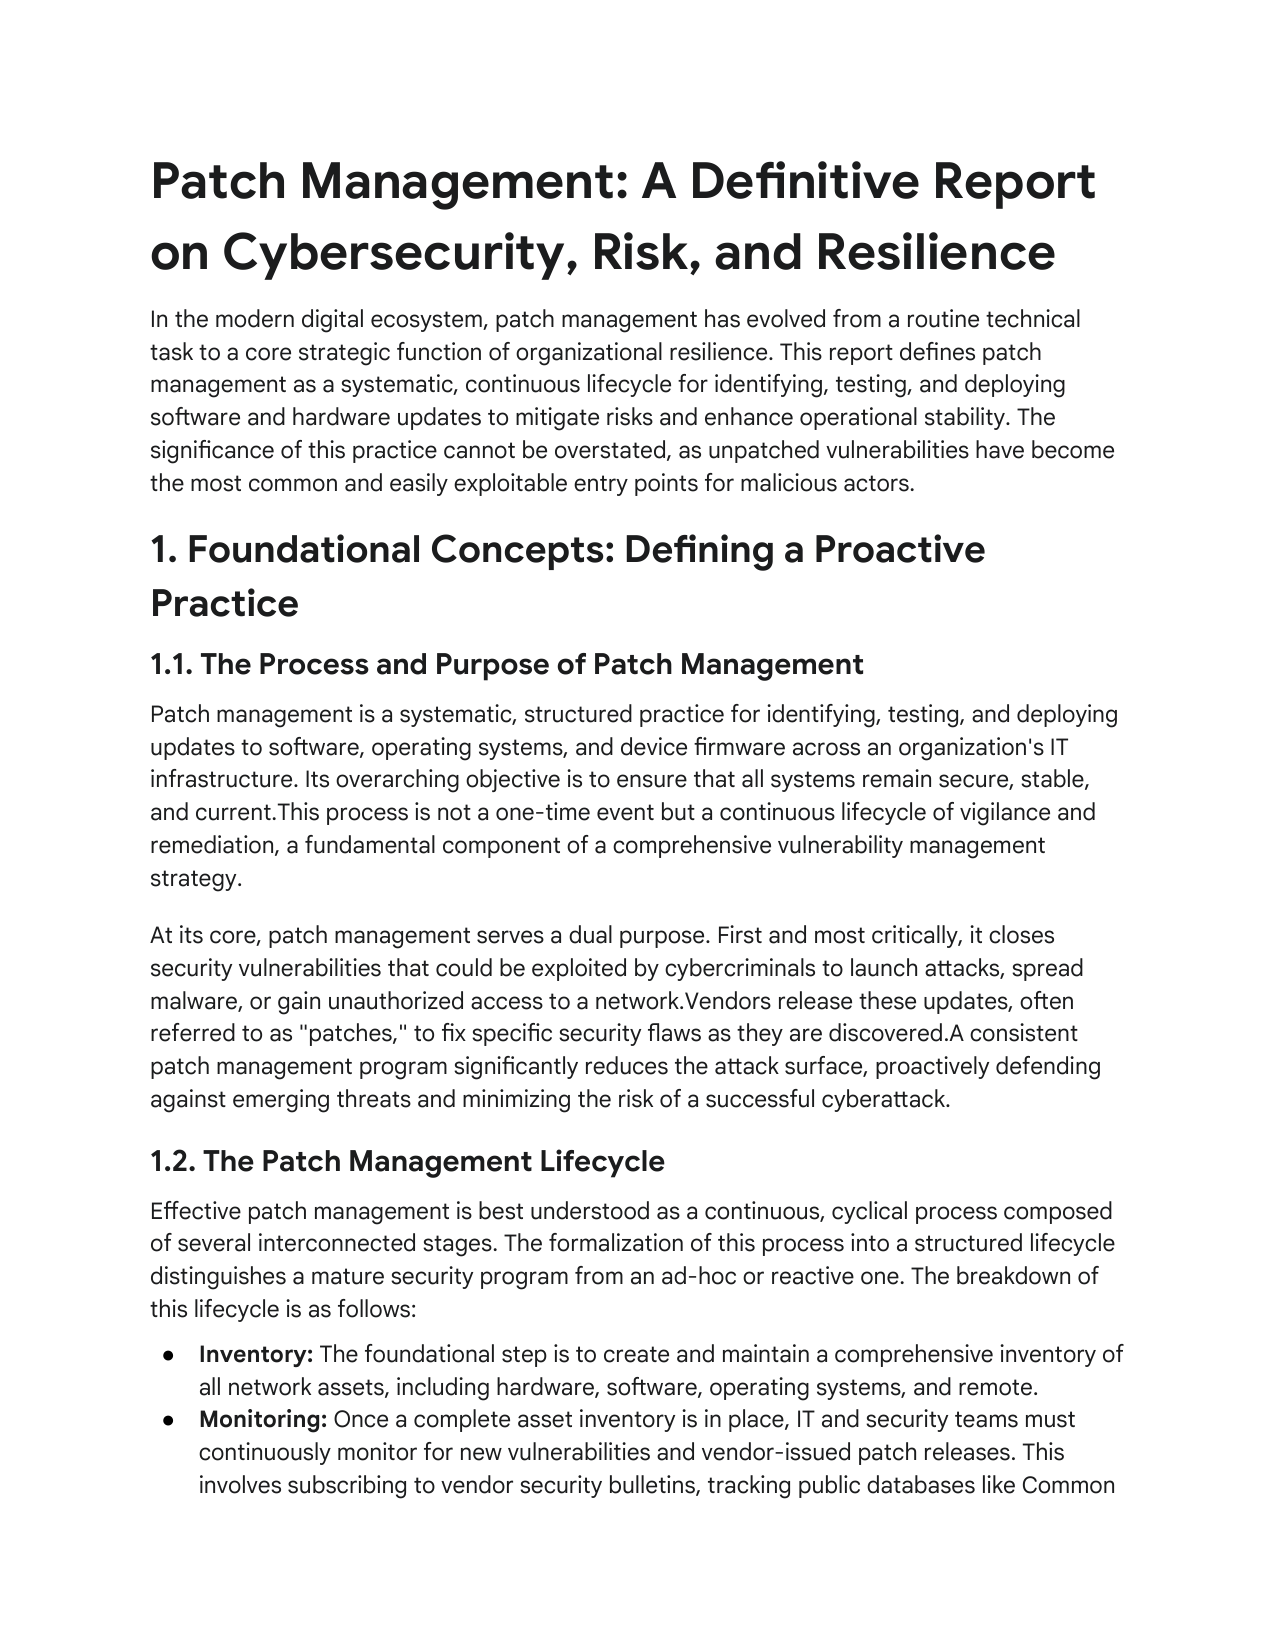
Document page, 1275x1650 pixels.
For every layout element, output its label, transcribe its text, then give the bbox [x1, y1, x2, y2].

text Patch management is a systematic, structured practice for identifying, testing, and deploying updates to software, operating systems, and device firmware across an organization's IT infrastructure. Its overarching objective is to ensure that all systems remain secure, stable, and current.This process is not a one-time event but a continuous lifecycle of vigilance and remediation, a fundamental component of a comprehensive vulnerability management strategy. [150, 700, 1125, 892]
text Effective patch management is best understood as a continuous, cyclical process composed of several interconnected stages. The formalization of this process into a structured lifecycle distinguishes a mature security program from an ad-hoc or reactive one. The breakdown of this lifecycle is as follows: [150, 1197, 1125, 1324]
subtitle Patch Management: A Definitive Report on Cybersecurity, Risk, and Resilience [150, 150, 1125, 284]
list Inventory: The foundational step is to create and maintain a comprehensive inventory of all network assets, including hardware, software, operating systems, and remote. [161, 1340, 1125, 1402]
subtitle 1.1. The Process and Purpose of Patch Management [150, 646, 1125, 683]
subtitle 1. Foundational Concepts: Defining a Proactive Practice [150, 526, 1125, 627]
text In the modern digital ecosystem, patch management has evolved from a routine technical task to a core strategic function of organizational resilience. This report defines patch management as a systematic, continuous lifecycle for identifying, testing, and deploying software and hardware updates to mitigate risks and enhance operational stability. The significance of this practice cannot be overstated, as unpatched vulnerabilities have become the most common and easily exploitable entry points for malicious actors. [150, 305, 1125, 497]
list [161, 1406, 1125, 1500]
text At its core, patch management serves a dual purpose. First and most critically, it closes security vulnerabilities that could be exploited by cybercriminals to launch attacks, spread malware, or gain unauthorized access to a network.Vendors release these updates, often referred to as "patches," to fix specific security flaws as they are discovered.A consistent patch management program significantly reduces the attack surface, proactively defending against emerging threats and minimizing the risk of a successful cyberattack. [150, 921, 1125, 1114]
subtitle 1.2. The Patch Management Lifecycle [150, 1143, 1125, 1179]
